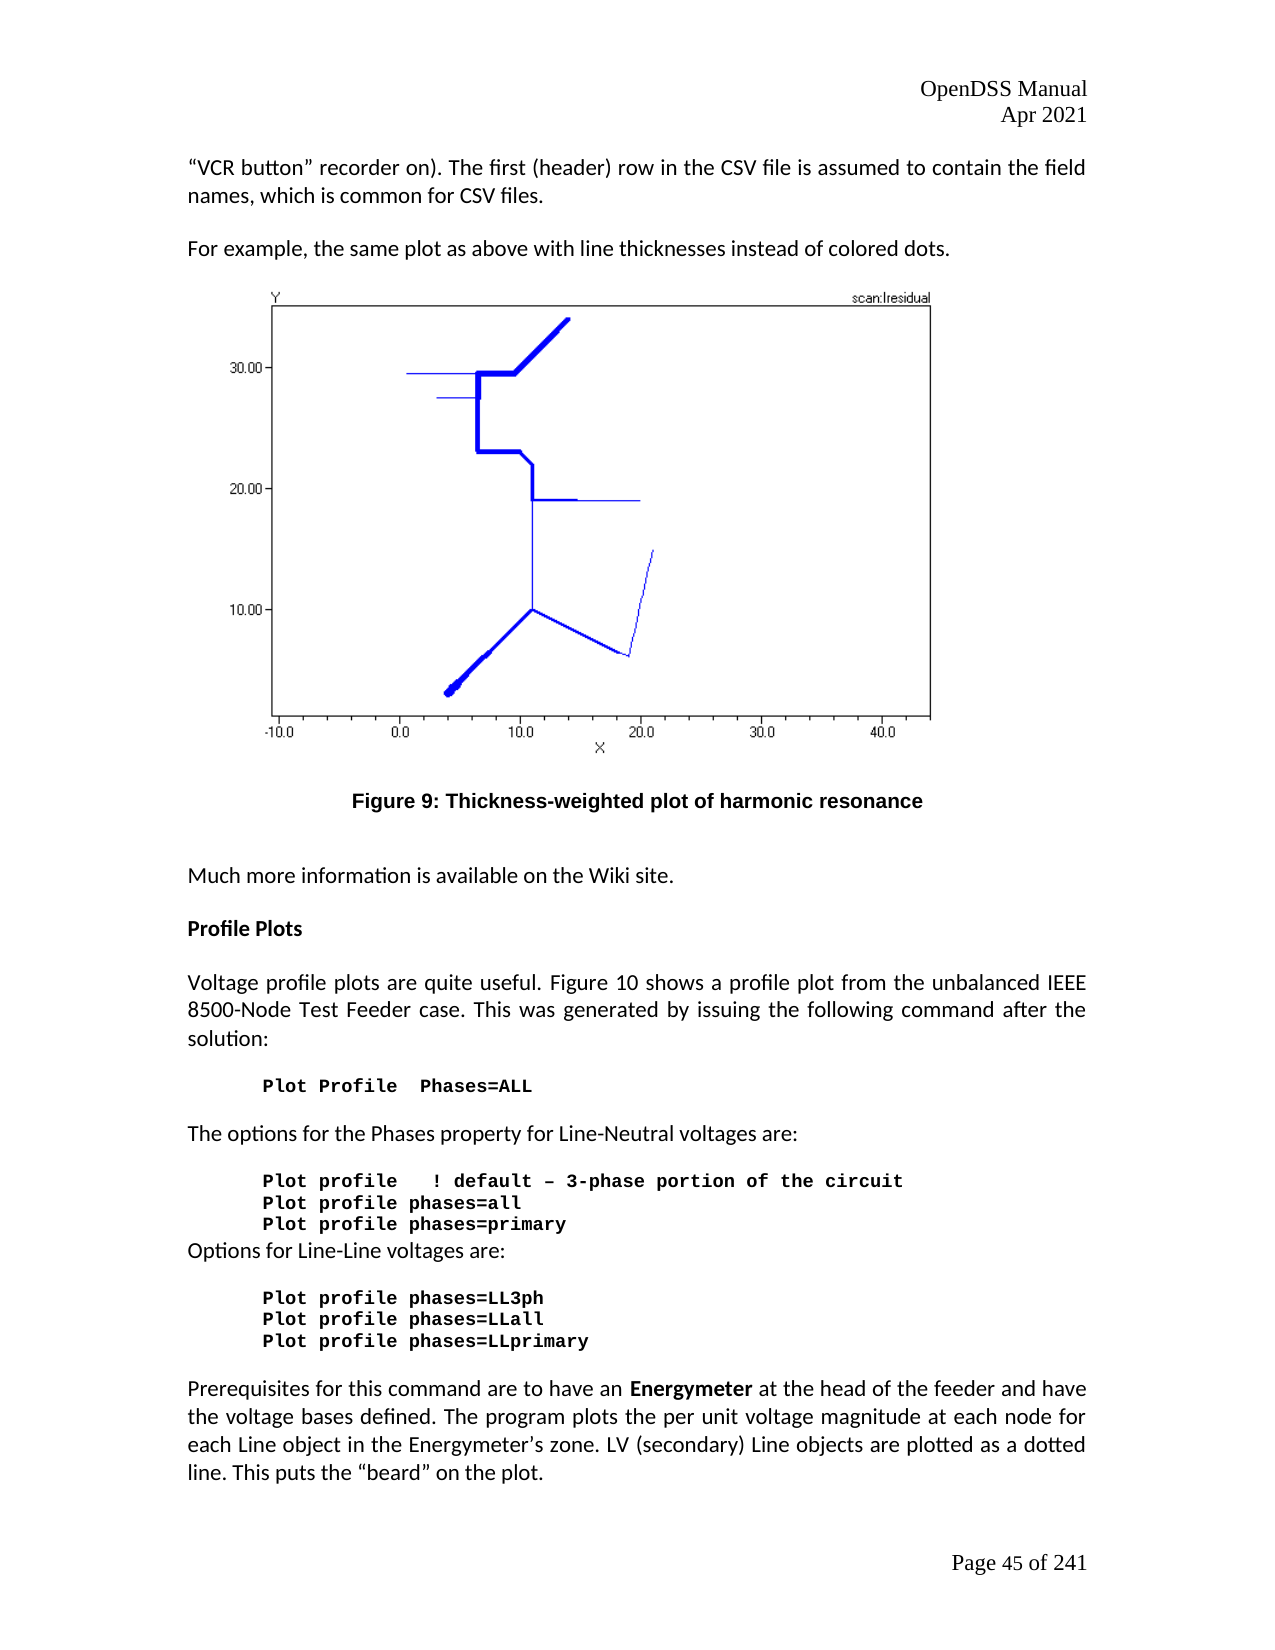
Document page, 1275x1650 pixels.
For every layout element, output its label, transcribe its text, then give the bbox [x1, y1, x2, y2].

text The options for the Phases property for Line-Neutral voltages are: [187, 1119, 1087, 1147]
text For example, the same plot as above with line thicknesses instead of colored dots. [187, 234, 1087, 262]
text Plot Profile Phases=ALL [262, 1077, 1087, 1098]
text Voltage profile plots are quite useful. Figure 10 shows a profile plot from the unbalanced IEEE 8500-Node Test Feeder case. This was generated by issuing the following command after the solution: [187, 968, 1087, 1052]
text Plot profile phases=LL3ph [262, 1289, 1087, 1310]
text Plot profile phases=LLall [262, 1310, 1087, 1331]
text Plot profile phases=LLprimary [262, 1331, 1087, 1353]
text Much more information is available on the Wiki site. [187, 862, 1087, 889]
text Plot profile ! default – 3-phase portion of the circuit [262, 1172, 1087, 1193]
text Profile Plots [187, 914, 1087, 943]
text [187, 153, 1087, 209]
text Prerequisites for this command are to have an Energymeter at the head of the feeder and have the voltage bases defined. The program plots the per unit voltage magnitude at each node for each Line object in the Energymeter’s zone. LV (secondary) Line objects are plotted as a dotted line. This puts the “beard” on the plot. [187, 1374, 1087, 1486]
text Options for Line-Line voltages are: [187, 1236, 1087, 1264]
picture [187, 286, 954, 764]
text Plot profile phases=primary [262, 1215, 1087, 1236]
text Plot profile phases=all [262, 1193, 1087, 1215]
